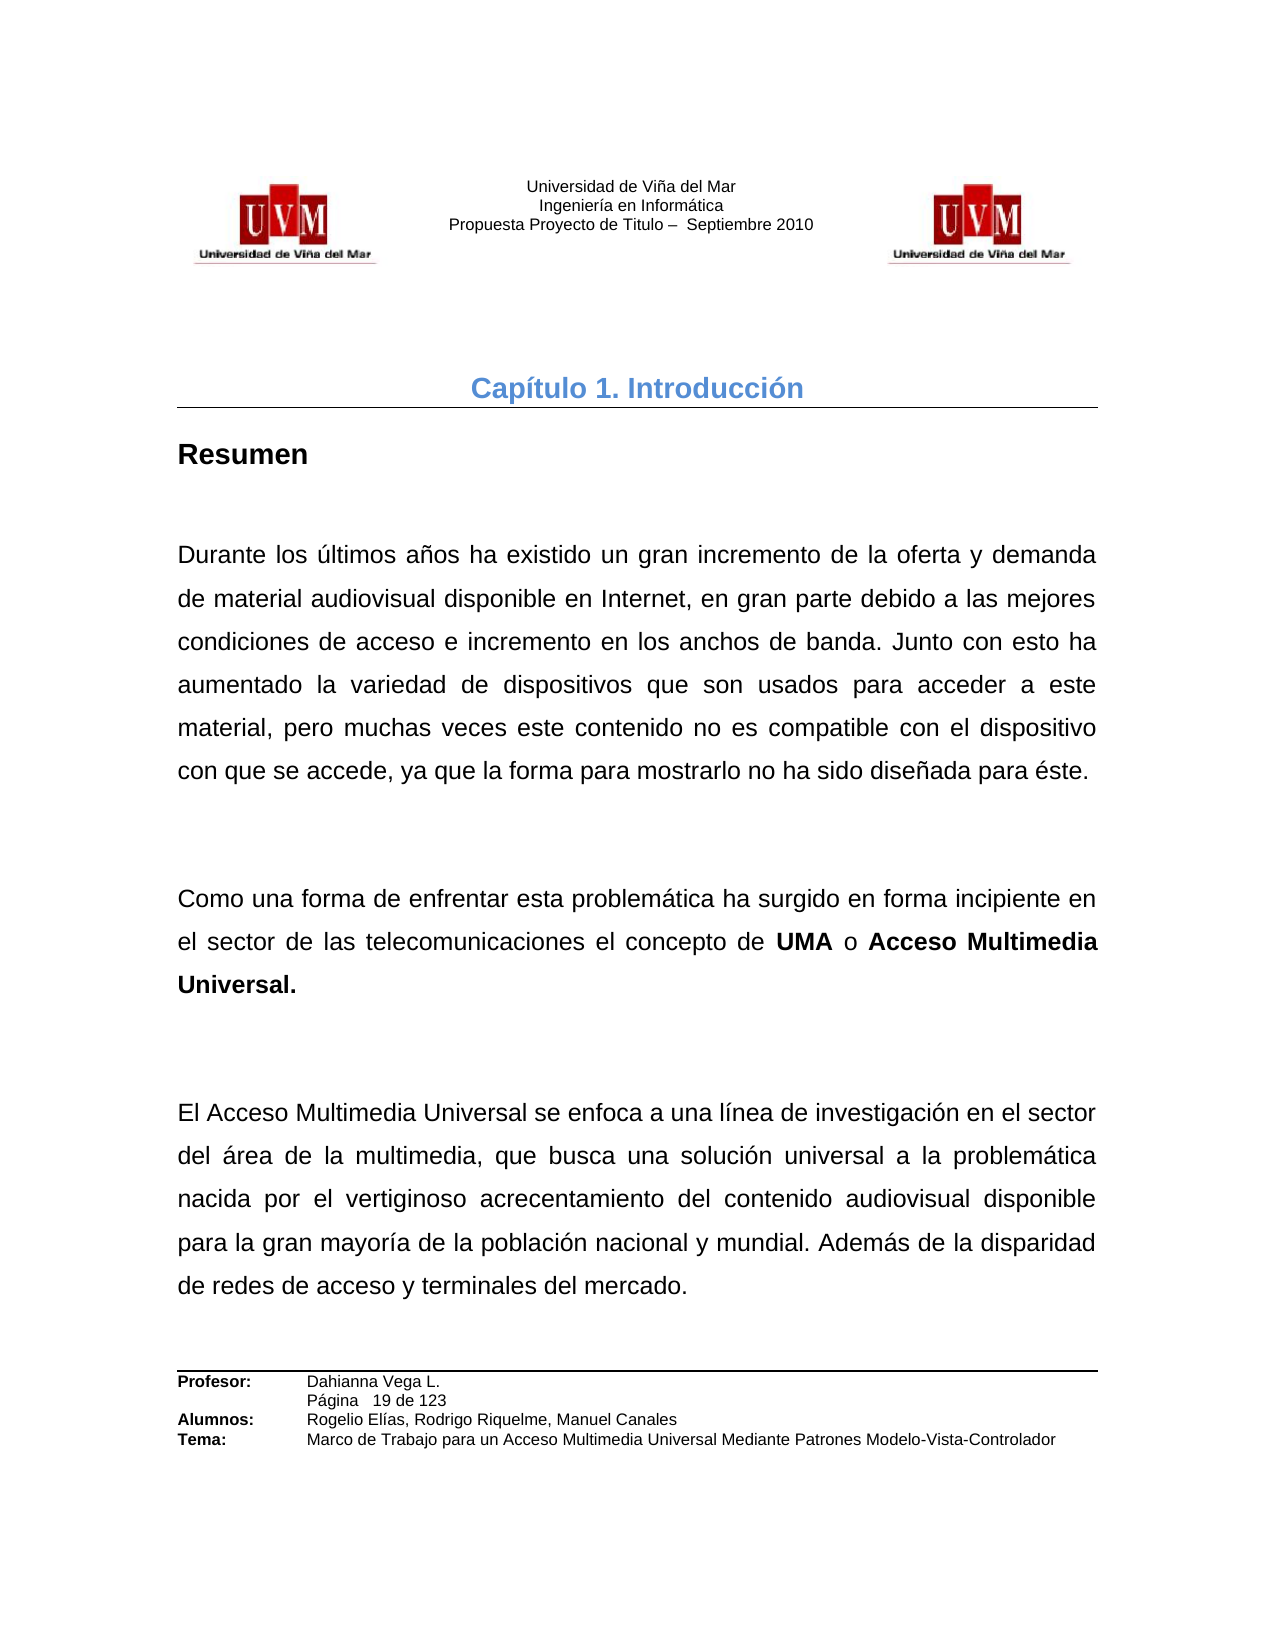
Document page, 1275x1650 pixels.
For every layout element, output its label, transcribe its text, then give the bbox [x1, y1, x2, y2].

text Durante los últimos años ha existido un gran incremento de la oferta y demanda de material audiovisual disponible en Internet, en gran parte debido a las mejores condiciones de acceso e incremento en los anchos de banda. Junto con esto ha aumentado la variedad de dispositivos que son usados para acceder a este material, pero muchas veces este contenido no es compatible con el dispositivo con que se accede, ya que la forma para mostrarlo no ha sido diseñada para éste. [177, 540, 1098, 785]
title Capítulo 1. Introducción [177, 371, 1098, 407]
subtitle Resumen [177, 437, 1098, 471]
picture [871, 176, 1084, 267]
text El Acceso Multimedia Universal se enfoca a una línea de investigación en el sector del área de la multimedia, que busca una solución universal a la problemática nacida por el vertiginoso acrecentamiento del contenido audiovisual disponible para la gran mayoría de la población nacional y mundial. Además de la disparidad de redes de acceso y terminales del mercado. [177, 1098, 1098, 1299]
picture [177, 176, 390, 267]
text Como una forma de enfrentar esta problemática ha surgido en forma incipiente en el sector de las telecomunicaciones el concepto de UMA o Acceso Multimedia Universal. [177, 884, 1098, 999]
